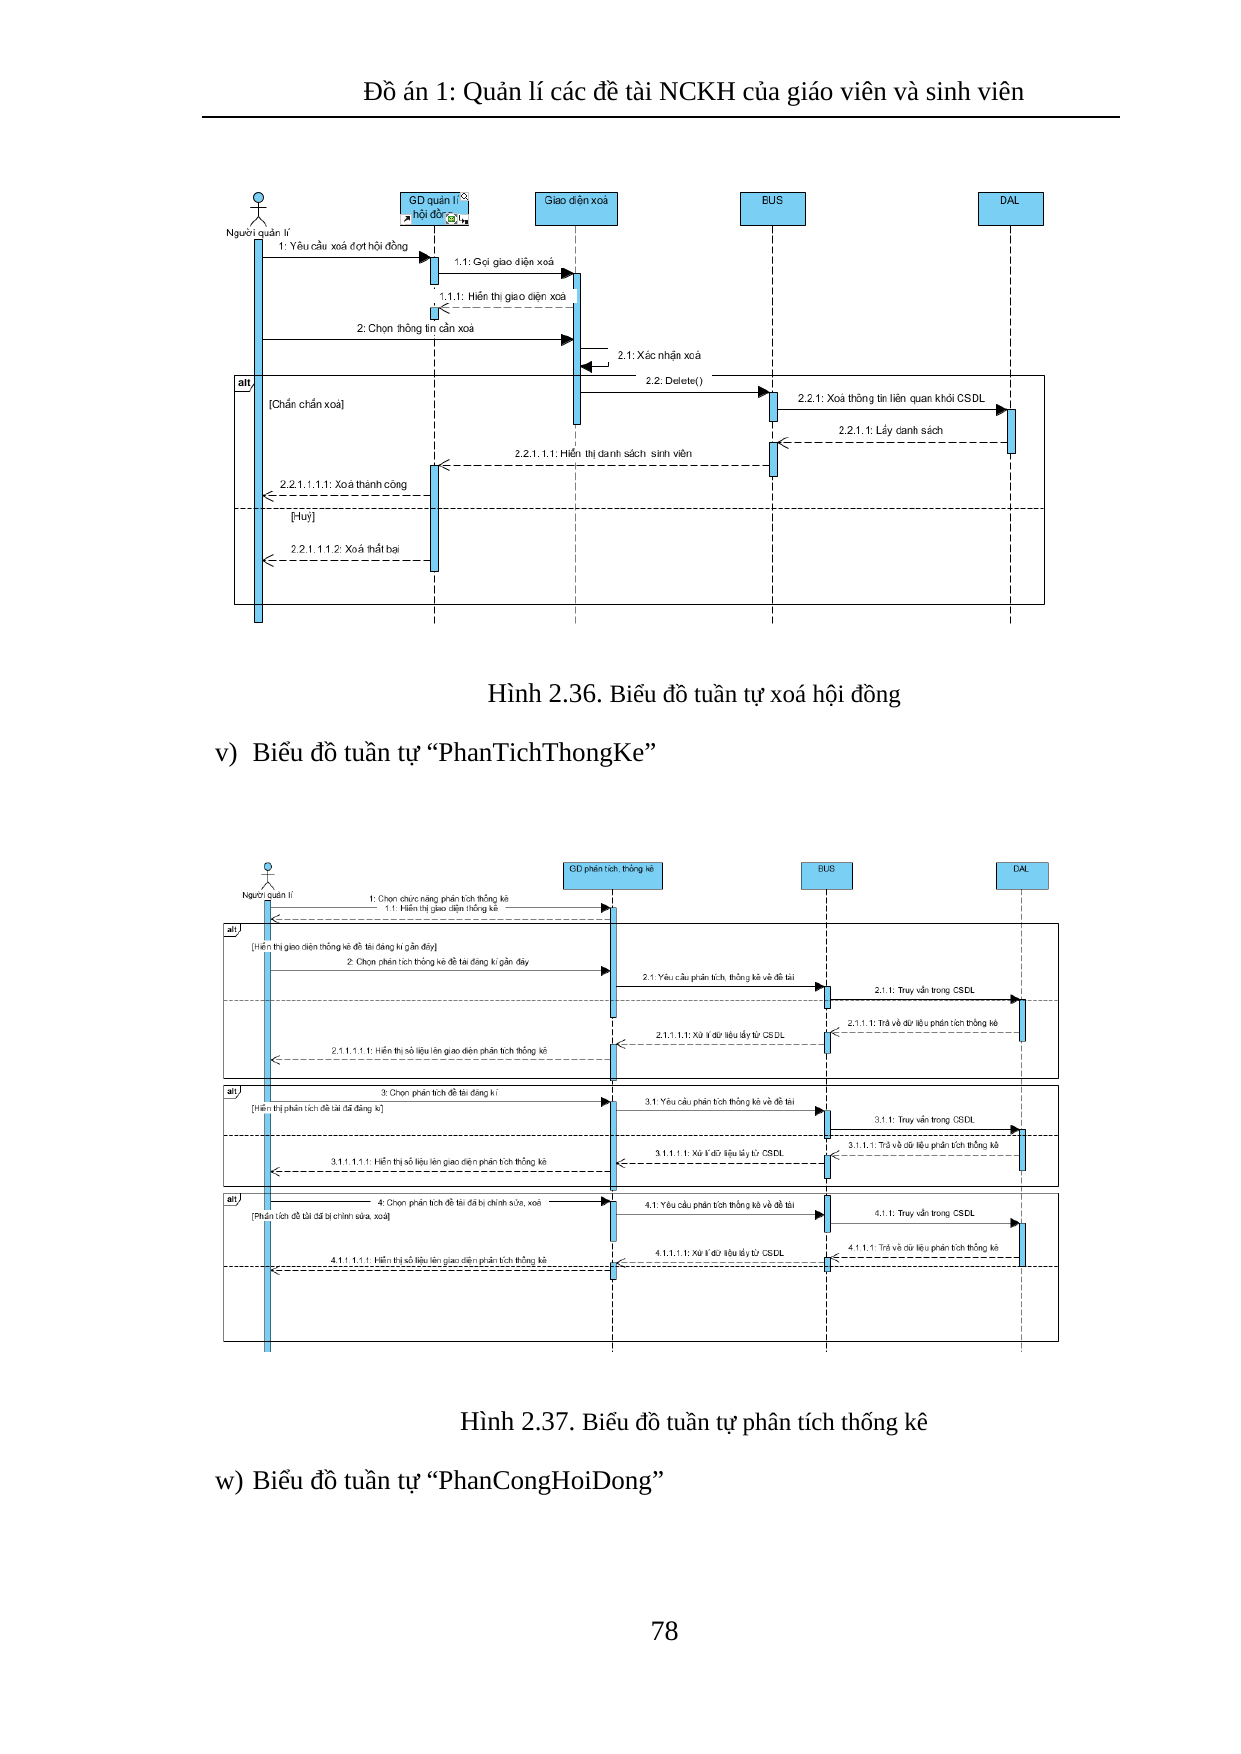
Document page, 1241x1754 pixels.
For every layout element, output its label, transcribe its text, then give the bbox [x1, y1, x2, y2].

text Hình 2.37. Biểu đồ tuần tự phân tích thống kê [207, 1404, 1122, 1436]
text Hình 2.36. Biểu đồ tuần tự xoá hội đồng [207, 677, 1122, 708]
picture [206, 177, 1063, 625]
list Biểu đồ tuần tự “PhanTichThongKe” [215, 737, 1122, 768]
picture [206, 855, 1063, 1352]
list Biểu đồ tuần tự “PhanCongHoiDong” [215, 1464, 1122, 1495]
